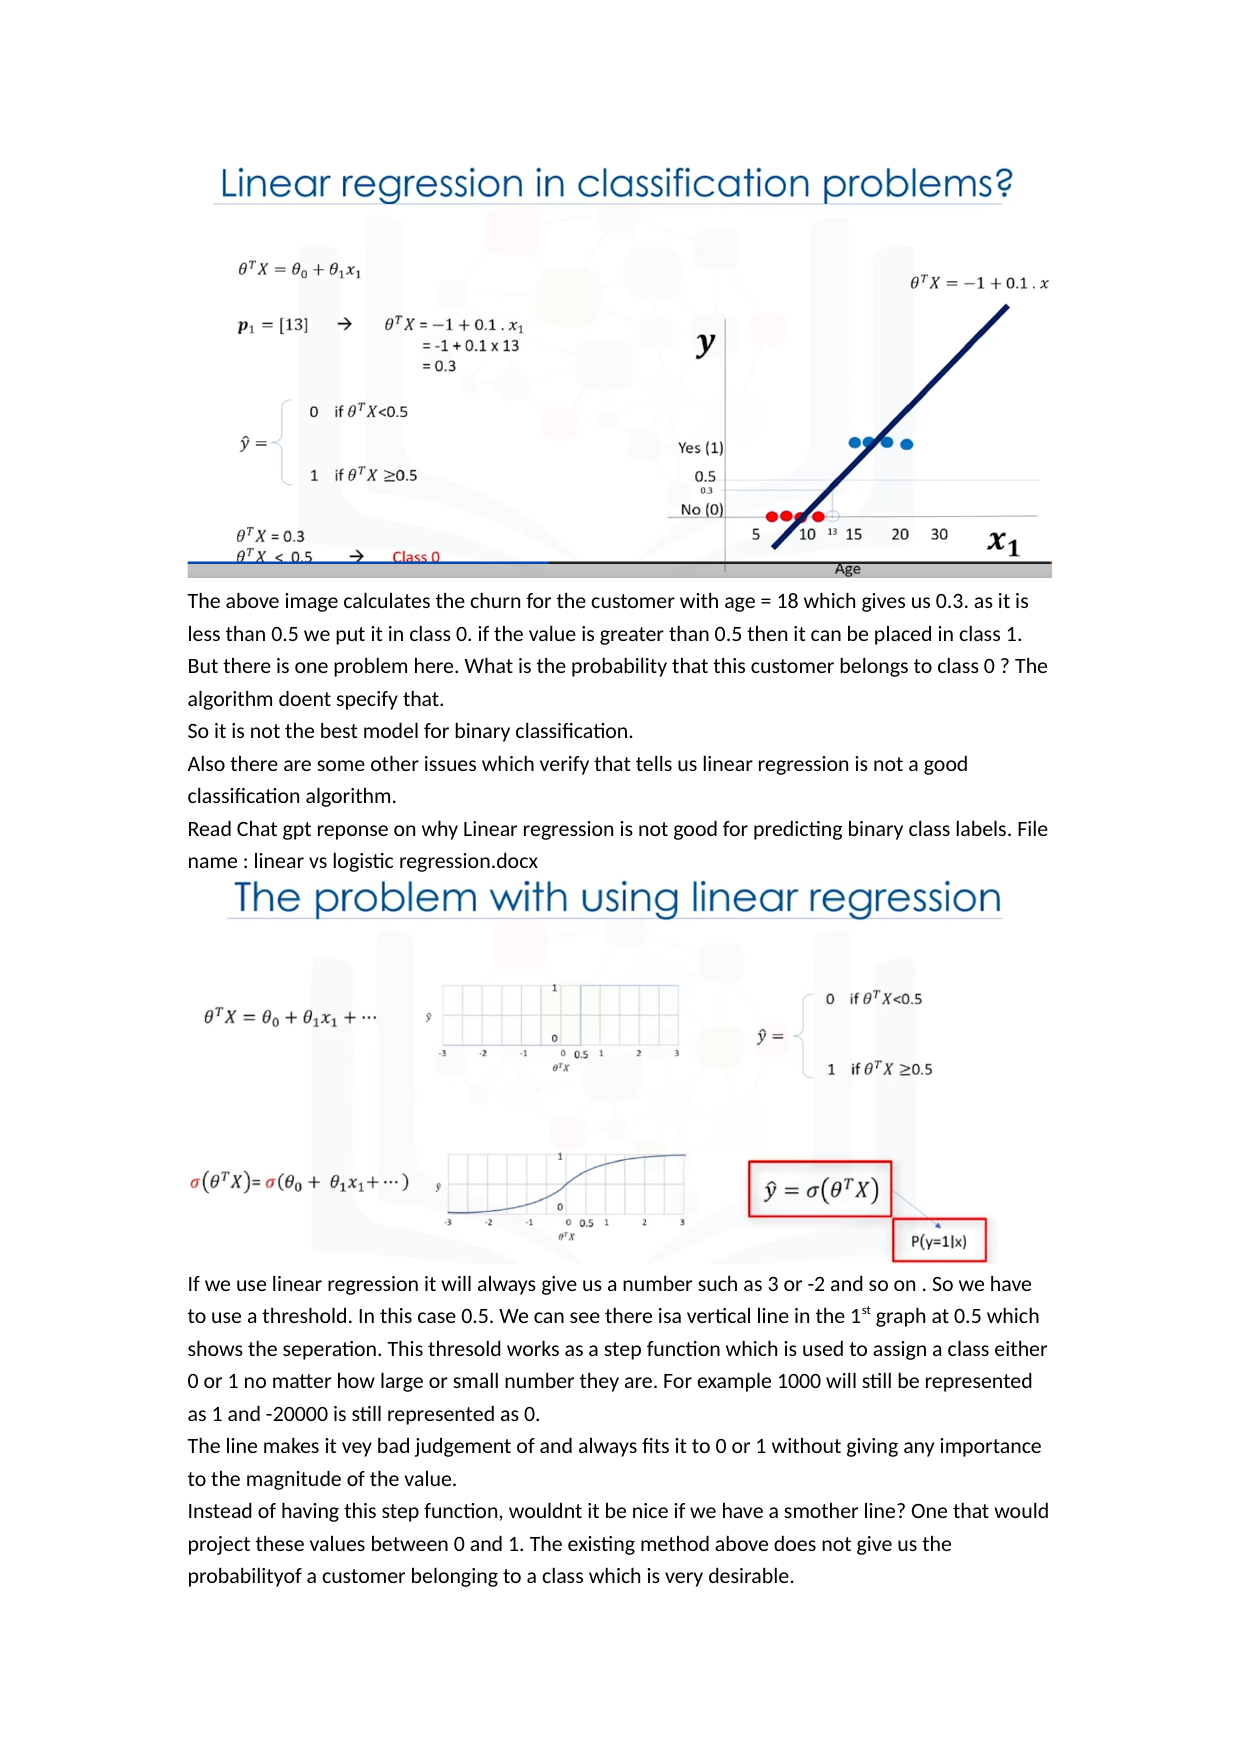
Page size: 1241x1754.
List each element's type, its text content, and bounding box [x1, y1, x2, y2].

text The above image calculates the churn for the customer with age = 18 which gives us 0.3. as it is less than 0.5 we put it in class 0. if the value is greater than 0.5 then it can be placed in class 1. [187, 584, 1053, 649]
picture [187, 877, 1052, 1264]
text If we use linear regression it will always give us a number such as 3 or -2 and so on . So we have to use a threshold. In this case 0.5. We can see there isa vertical line in the 1st graph at 0.5 which shows the seperation. This thresold works as a step function which is used to assign a class either 0 or 1 no matter how large or small number they are. For example 1000 will still be represented as 1 and -20000 is still represented as 0. [187, 1267, 1053, 1429]
text Read Chat gpt reponse on why Linear regression is not good for predicting binary class labels. File name : linear vs logistic regression.docx [187, 812, 1053, 877]
text Also there are some other issues which verify that tells us linear regression is not a good classification algorithm. [187, 747, 1053, 812]
text So it is not the best model for binary classification. [187, 714, 1053, 747]
picture [187, 162, 1053, 578]
text But there is one problem here. What is the probability that this customer belongs to class 0 ? The algorithm doent specify that. [187, 649, 1053, 714]
text The line makes it vey bad judgement of and always fits it to 0 or 1 without giving any importance to the magnitude of the value. [187, 1429, 1053, 1494]
text Instead of having this step function, wouldnt it be nice if we have a smother line? One that would project these values between 0 and 1. The existing method above does not give us the probabilityof a customer belonging to a class which is very desirable. [187, 1494, 1053, 1592]
